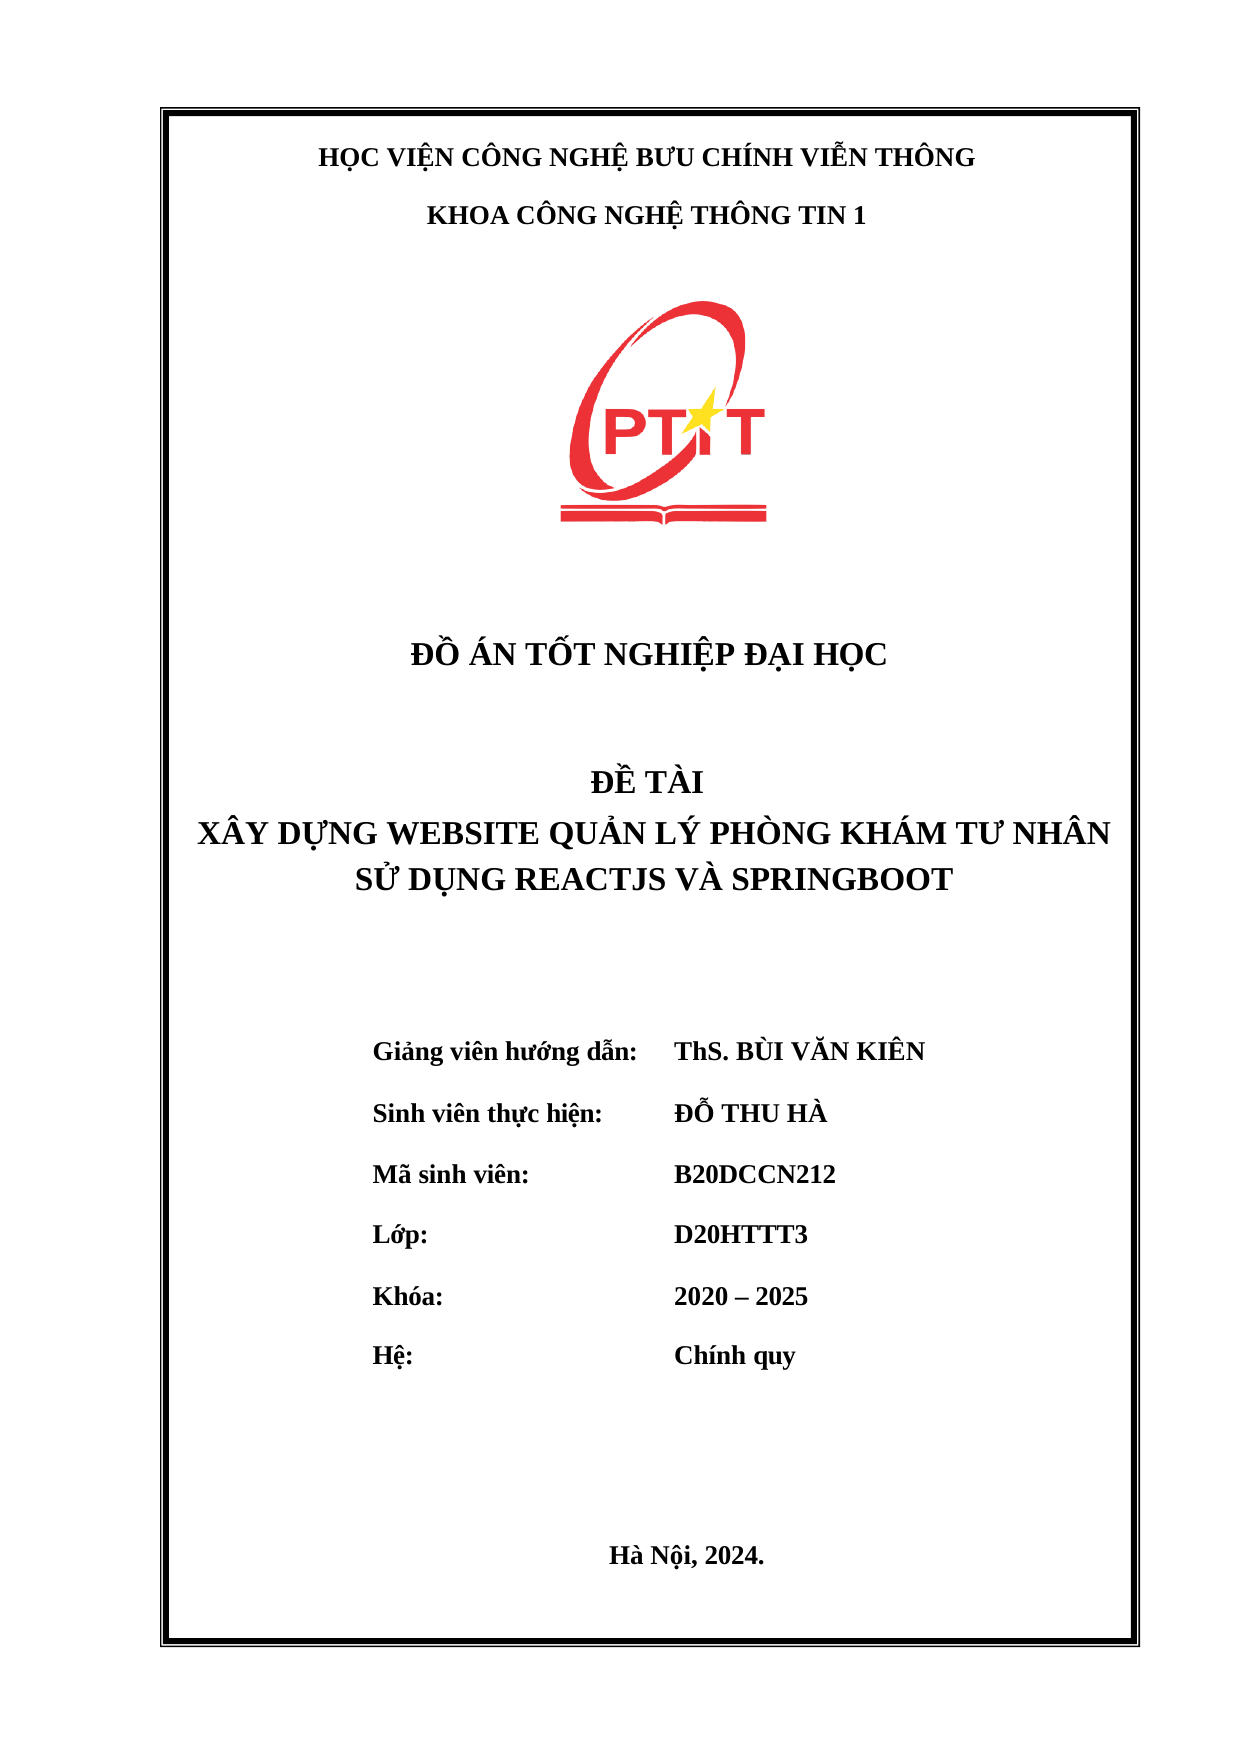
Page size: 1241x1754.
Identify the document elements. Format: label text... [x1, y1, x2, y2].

text ĐỀ TÀI [174, 763, 1120, 801]
text XÂY DỰNG WEBSITE QUẢN LÝ PHÒNG KHÁM TƯ NHÂN SỬ DỤNG REACTJS VÀ SPRINGBOOT [174, 813, 1134, 898]
table_header Giảng viên hướng dẫn: [367, 1036, 656, 1082]
table_cell Chính quy [656, 1327, 1013, 1370]
table_cell Khóa: [367, 1266, 656, 1327]
table_cell B20DCCN212 [656, 1143, 1013, 1204]
table_cell Lớp: [367, 1204, 656, 1266]
table_cell Sinh viên thực hiện: [367, 1082, 656, 1143]
table_cell 2020 – 2025 [656, 1266, 1013, 1327]
table_cell D20HTTT3 [656, 1204, 1013, 1266]
table_cell Hệ: [367, 1327, 656, 1370]
table_cell ĐỖ THU HÀ [656, 1082, 1013, 1143]
text Hà Nội, 2024. [164, 1539, 1134, 1570]
text ĐỒ ÁN TỐT NGHIỆP ĐẠI HỌC [164, 634, 1134, 672]
table_header ThS. BÙI VĂN KIÊN [656, 1036, 1013, 1082]
picture [560, 301, 767, 525]
text KHOA CÔNG NGHỆ THÔNG TIN 1 [253, 199, 1040, 230]
table_cell Mã sinh viên: [367, 1143, 656, 1204]
text HỌC VIỆN CÔNG NGHỆ BƯU CHÍNH VIỄN THÔNG [253, 141, 1040, 172]
